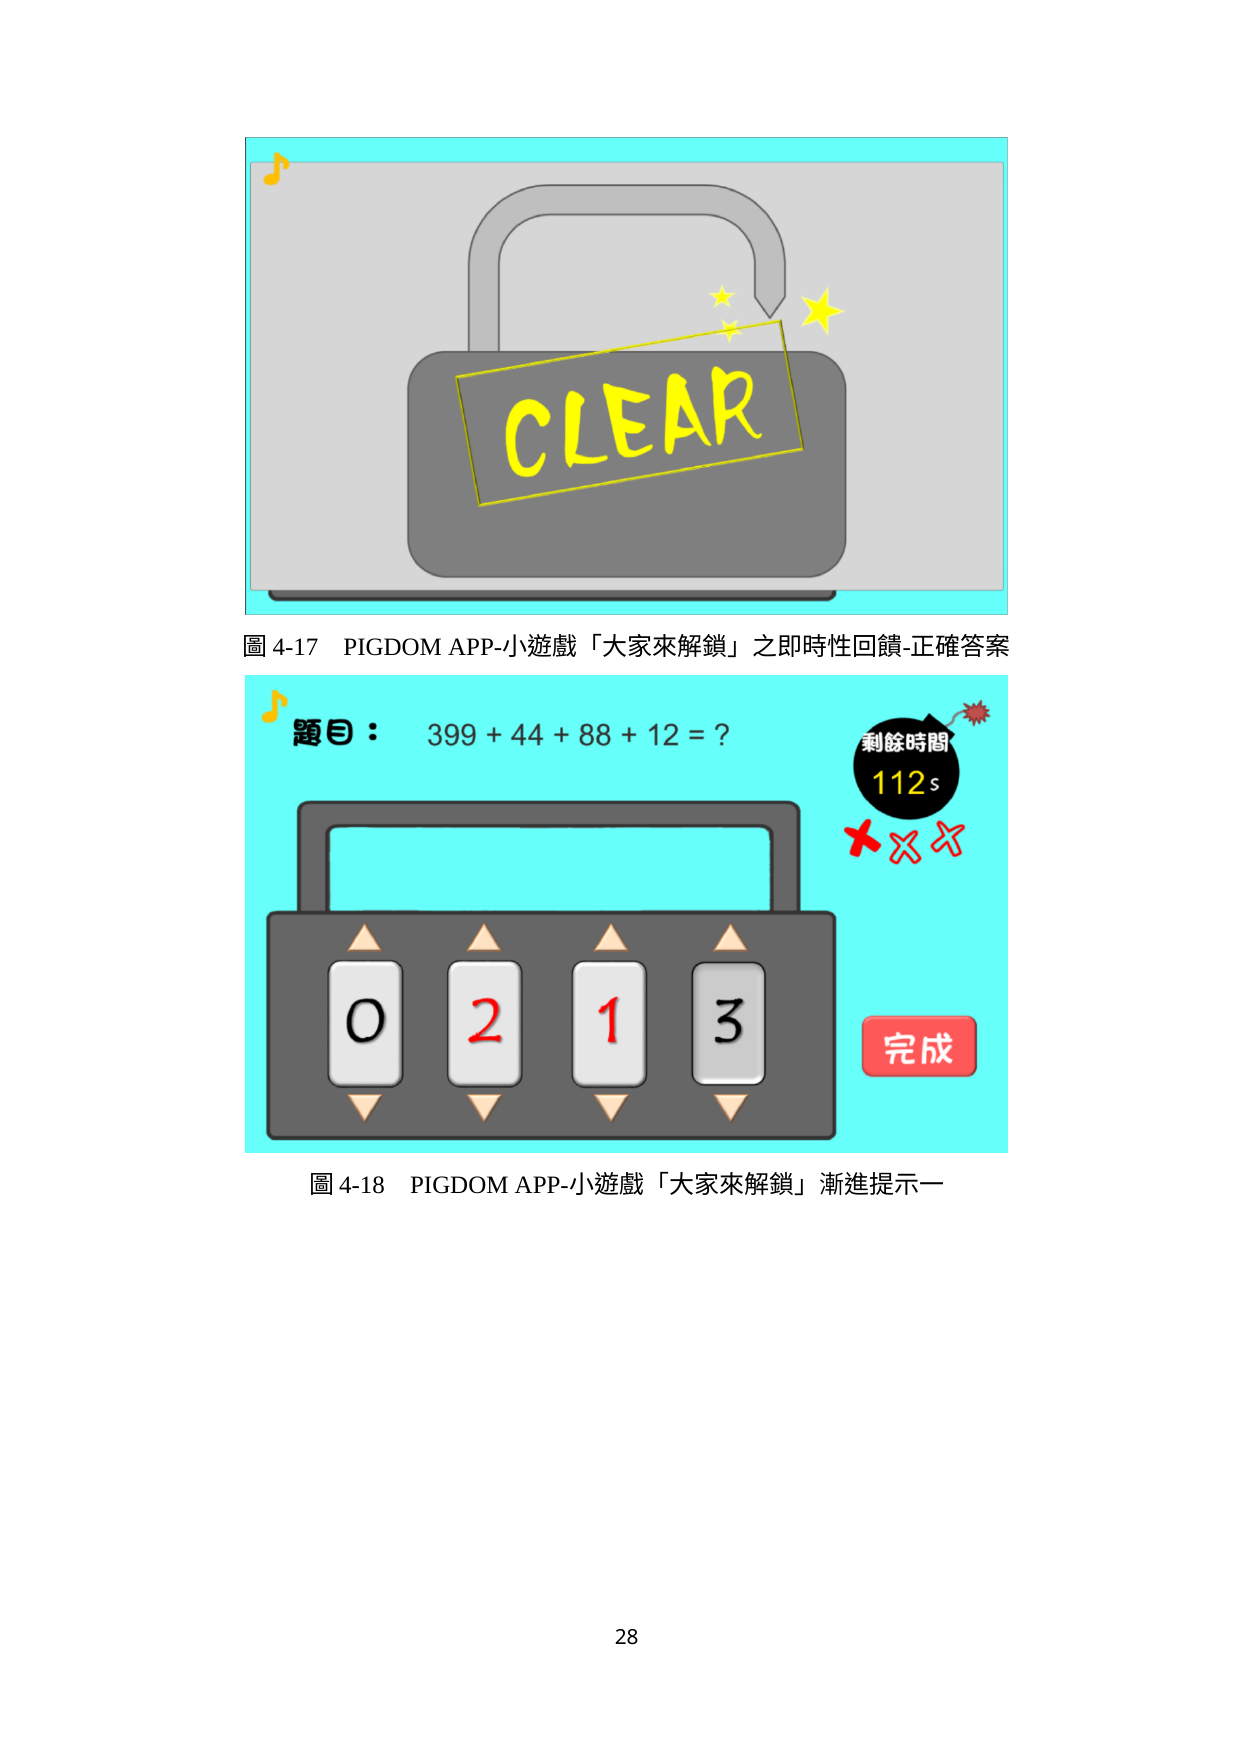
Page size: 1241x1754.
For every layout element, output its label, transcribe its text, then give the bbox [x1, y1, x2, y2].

picture [245, 137, 1008, 615]
text 圖4-17 PIGDOM APP-小遊戲「大家來解鎖」之即時性回饋-正確答案 [144, 627, 1109, 663]
text 圖4-18 PIGDOM APP-小遊戲「大家來解鎖」漸進提示一 [144, 1165, 1109, 1201]
picture [244, 675, 1008, 1153]
